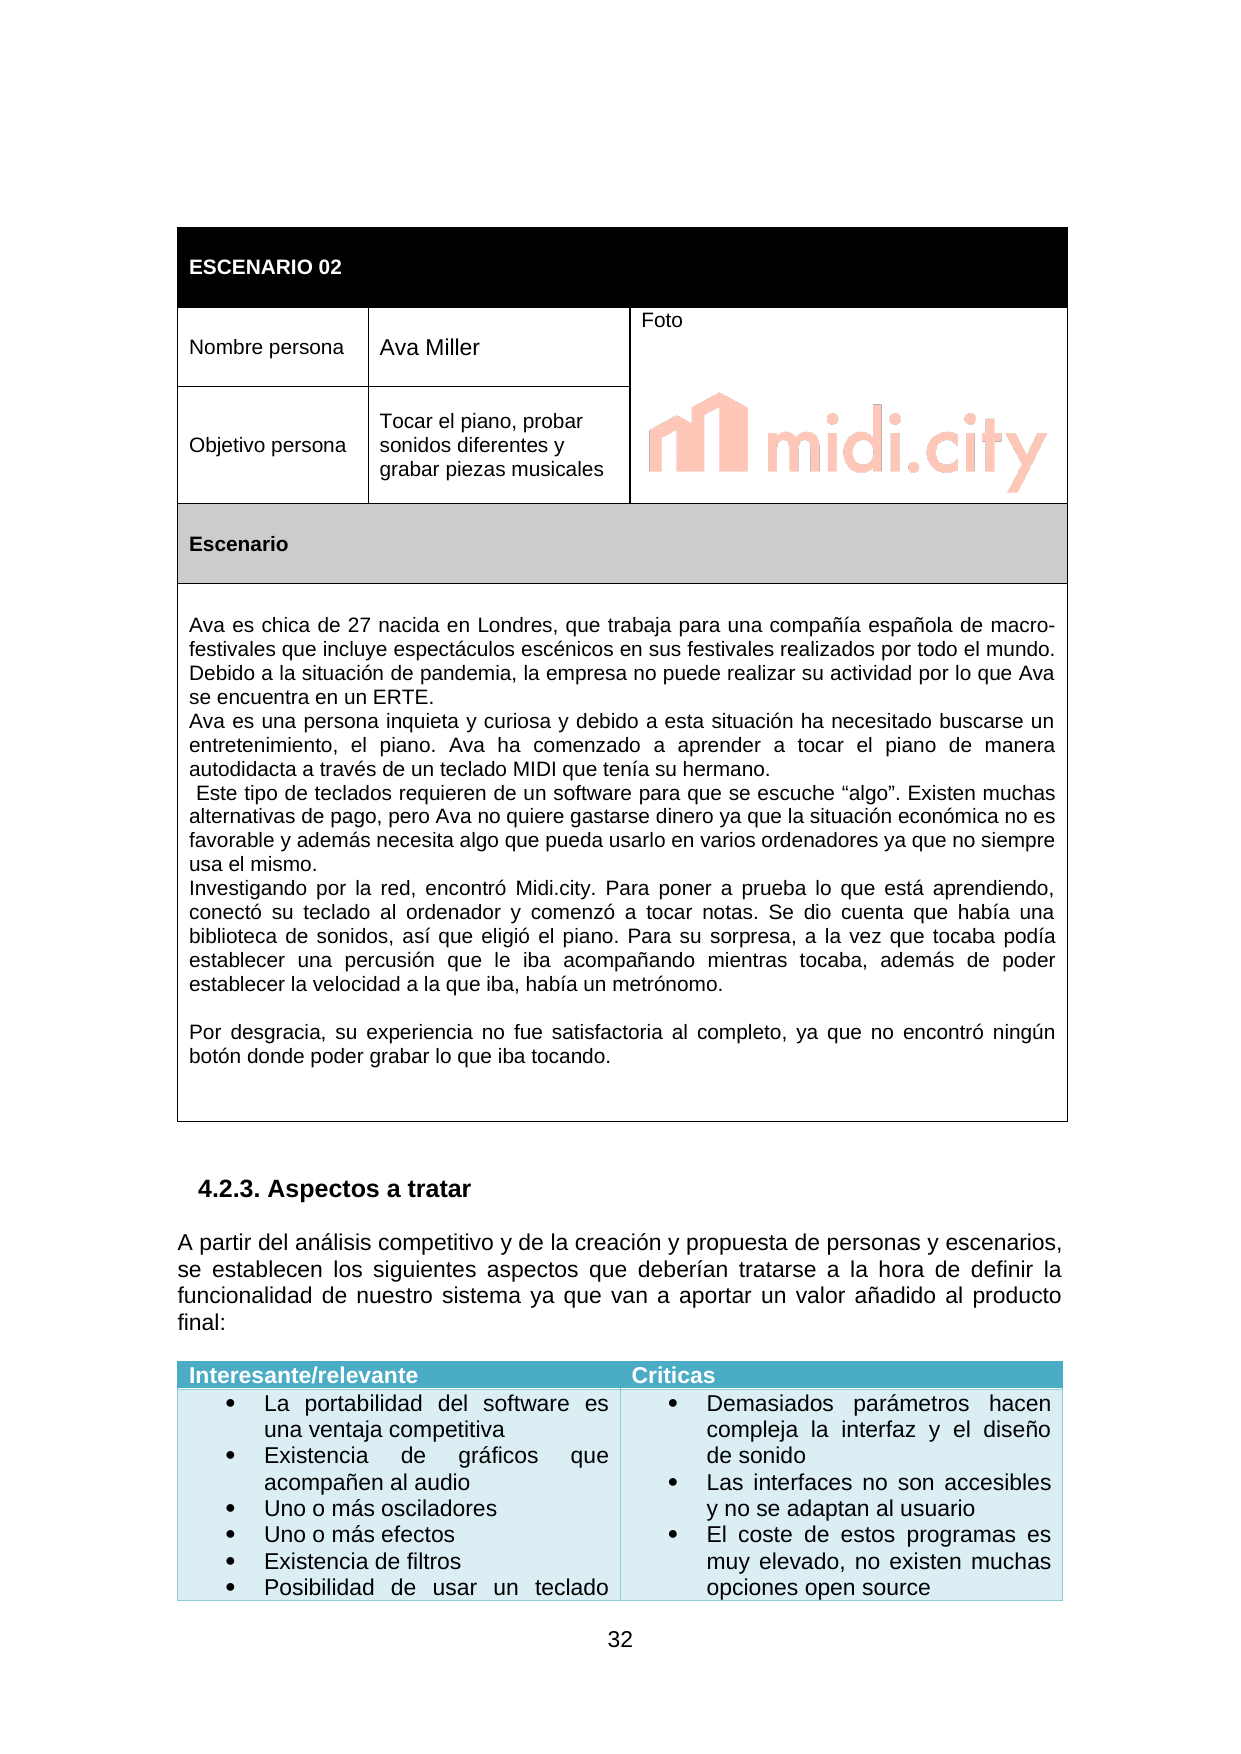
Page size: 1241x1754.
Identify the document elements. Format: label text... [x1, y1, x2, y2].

subtitle 4.2.3. Aspectos a tratar [198, 1174, 1063, 1203]
table_cell Ava es chica de 27 nacida en Londres, que trabaja para una compañía española de macro-festivales que incluye espectáculos escénicos en sus festivales realizados por todo el mundo. Debido a la situación de pandemia, la empresa no puede realizar su actividad por lo que Ava se encuentra en un ERTE. Ava es una persona inquieta y curiosa y debido a esta situación ha necesitado buscarse un entretenimiento, el piano. Ava ha comenzado a aprender a tocar el piano de manera autodidacta a través de un teclado MIDI que tenía su hermano. Este tipo de teclados requieren de un software para que se escuche “algo”. Existen muchas alternativas de pago, pero Ava no quiere gastarse dinero ya que la situación económica no es favorable y además necesita algo que pueda usarlo en varios ordenadores ya que no siempre usa el mismo. Investigando por la red, encontró Midi.city. Para poner a prueba lo que está aprendiendo, conectó su teclado al ordenador y comenzó a tocar notas. Se dio cuenta que había una biblioteca de sonidos, así que eligió el piano. Para su sorpresa, a la vez que tocaba podía establecer una percusión que le iba acompañando mientras tocaba, además de poder establecer la velocidad a la que iba, había un metrónomo. Por desgracia, su experiencia no fue satisfactoria al completo, ya que no encontró ningún botón donde poder grabar lo que iba tocando. [178, 584, 1067, 1121]
table_cell Escenario [178, 504, 1067, 583]
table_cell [178, 1390, 620, 1600]
text A partir del análisis competitivo y de la creación y propuesta de personas y escenarios, se establecen los siguientes aspectos que deberían tratarse a la hora de definir la funcionalidad de nuestro sistema ya que van a aportar un valor añadido al producto final: [177, 1229, 1063, 1335]
table_cell Tocar el piano, probar sonidos diferentes y grabar piezas musicales [369, 387, 629, 503]
table_cell Foto [631, 308, 1067, 503]
table_cell Ava Miller [369, 308, 629, 386]
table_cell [621, 1390, 1062, 1600]
table_header Interesante/relevante [178, 1362, 620, 1388]
table_cell Nombre persona [178, 308, 368, 386]
table_header ESCENARIO 02 [178, 228, 1067, 306]
table_header Criticas [621, 1362, 1062, 1388]
table_cell Objetivo persona [178, 387, 368, 503]
